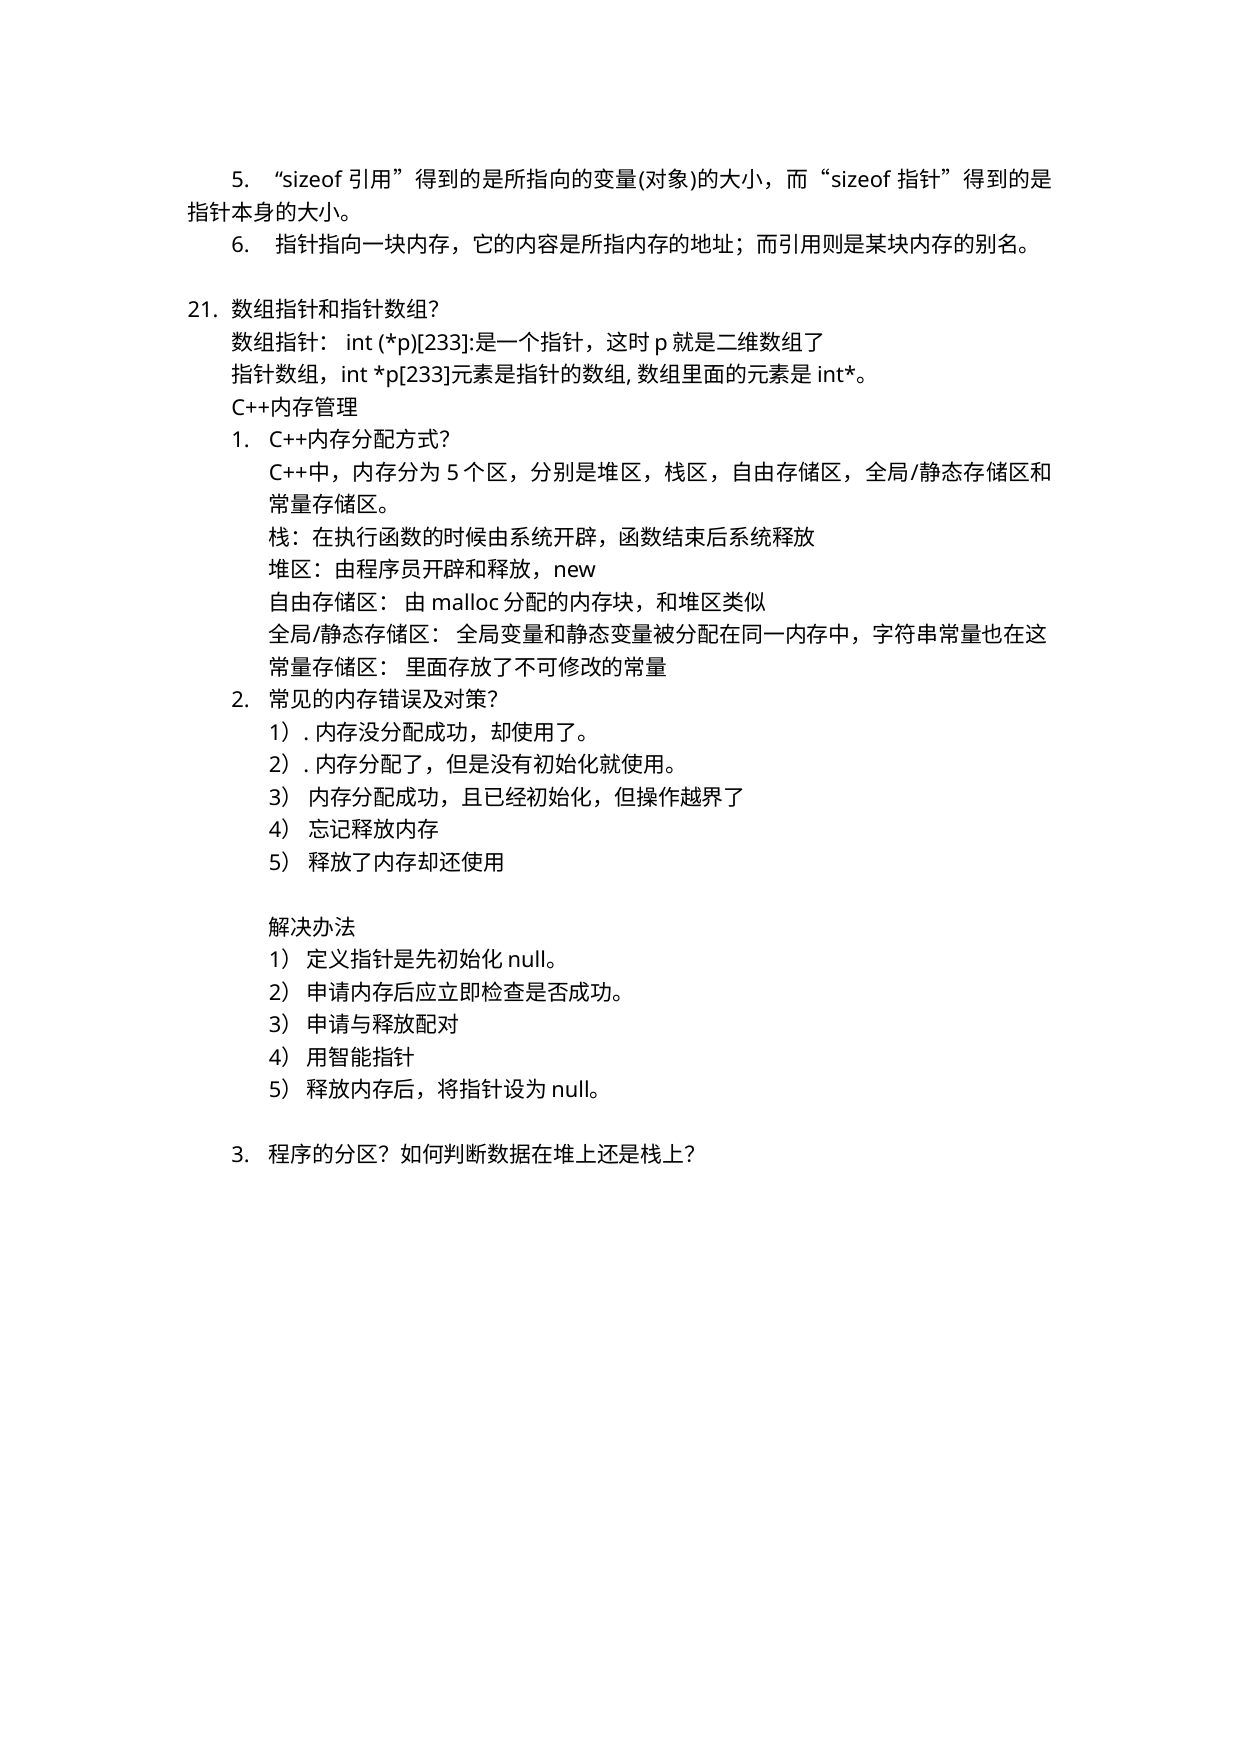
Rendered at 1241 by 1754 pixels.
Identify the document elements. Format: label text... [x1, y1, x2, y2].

list 常量存储区： 里面存放了不可修改的常量 [269, 649, 1053, 682]
list 指针指向一块内存，它的内容是所指内存的地址；而引用则是某块内存的别名。 [187, 227, 1053, 259]
list 数组指针和指针数组？ [187, 292, 1053, 324]
list 自由存储区： 由malloc分配的内存块，和堆区类似 [269, 584, 1053, 617]
list 用智能指针 [269, 1039, 1053, 1072]
list 2）. 内存分配了，但是没有初始化就使用。 [269, 747, 1053, 779]
list 定义指针是先初始化null。 [269, 942, 1053, 974]
list C++内存分配方式？ [231, 422, 1053, 454]
list 堆区：由程序员开辟和释放，new [269, 552, 1053, 584]
list 5） 释放了内存却还使用 [269, 844, 1053, 877]
list C++中，内存分为5个区，分别是堆区，栈区，自由存储区，全局/静态存储区和常量存储区。 [269, 454, 1053, 519]
list 常见的内存错误及对策？ [231, 682, 1053, 714]
list 栈：在执行函数的时候由系统开辟，函数结束后系统释放 [269, 519, 1053, 552]
list 全局/静态存储区： 全局变量和静态变量被分配在同一内存中，字符串常量也在这 [269, 617, 1053, 649]
list 3） 内存分配成功，且已经初始化，但操作越界了 [269, 779, 1053, 812]
list 解决办法 [269, 909, 1053, 942]
list 指针数组，int *p[233]元素是指针的数组, 数组里面的元素是int*。 [187, 357, 1053, 389]
list 释放内存后，将指针设为null。 [269, 1072, 1053, 1104]
list C++内存管理 [231, 389, 1053, 422]
list 数组指针： int (*p)[233]:是一个指针，这时p就是二维数组了 [187, 324, 1053, 357]
list 申请内存后应立即检查是否成功。 [269, 974, 1053, 1007]
list 4） 忘记释放内存 [269, 812, 1053, 844]
list 1）. 内存没分配成功，却使用了。 [269, 714, 1053, 747]
list “sizeof 引用”得到的是所指向的变量(对象)的大小，而“sizeof 指针”得到的是指针本身的大小。 [187, 162, 1053, 227]
list 申请与释放配对 [269, 1007, 1053, 1039]
list 程序的分区？如何判断数据在堆上还是栈上？ [231, 1137, 1053, 1169]
